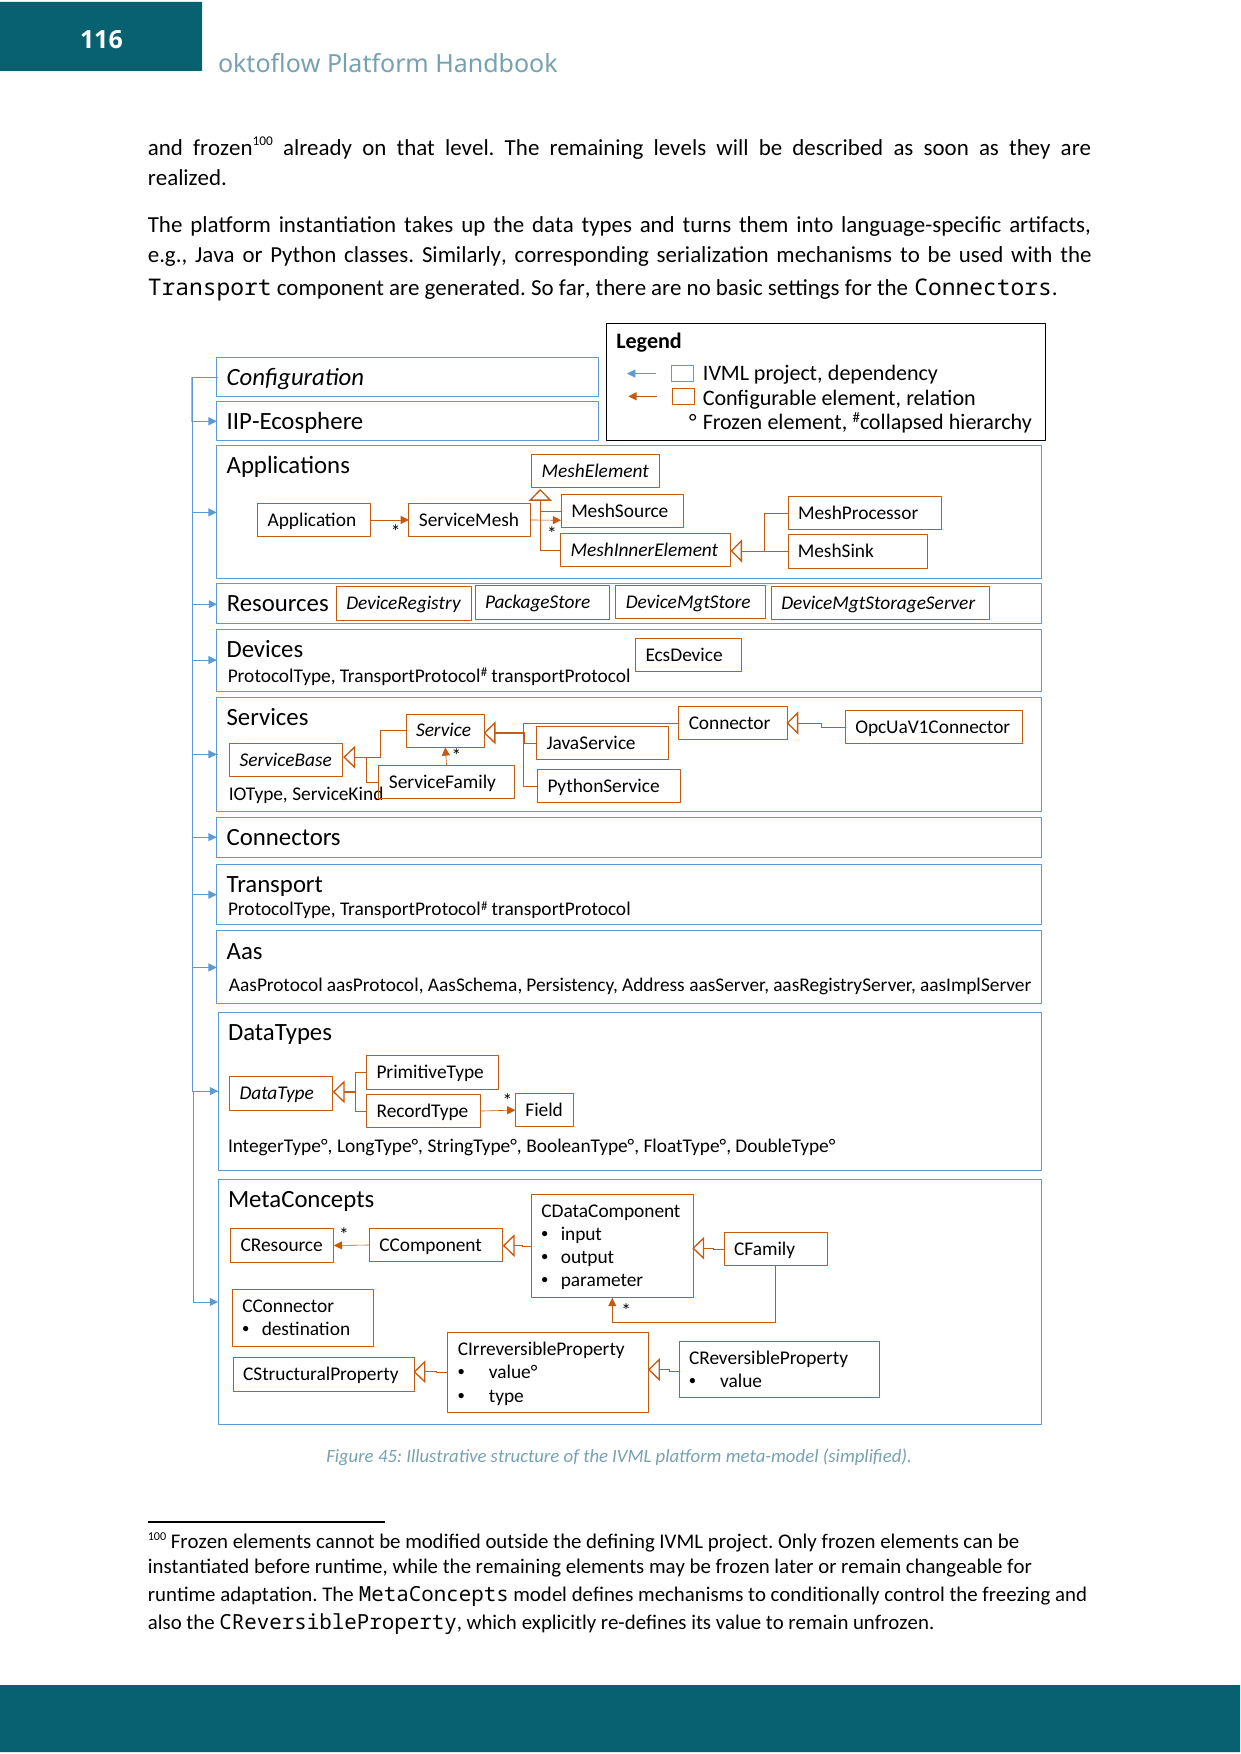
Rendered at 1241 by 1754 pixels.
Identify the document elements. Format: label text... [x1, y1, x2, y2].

text The platform instantiation takes up the data types and turns them into language-specific artifacts, e.g., Java or Python classes. Similarly, corresponding serialization mechanisms to be used with the Transport component are generated. So far, there are no basic settings for the Connectors. [148, 210, 1093, 302]
text Figure 45: Illustrative structure of the IVML platform meta-model (simplified). [148, 1444, 1093, 1467]
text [148, 133, 1093, 191]
